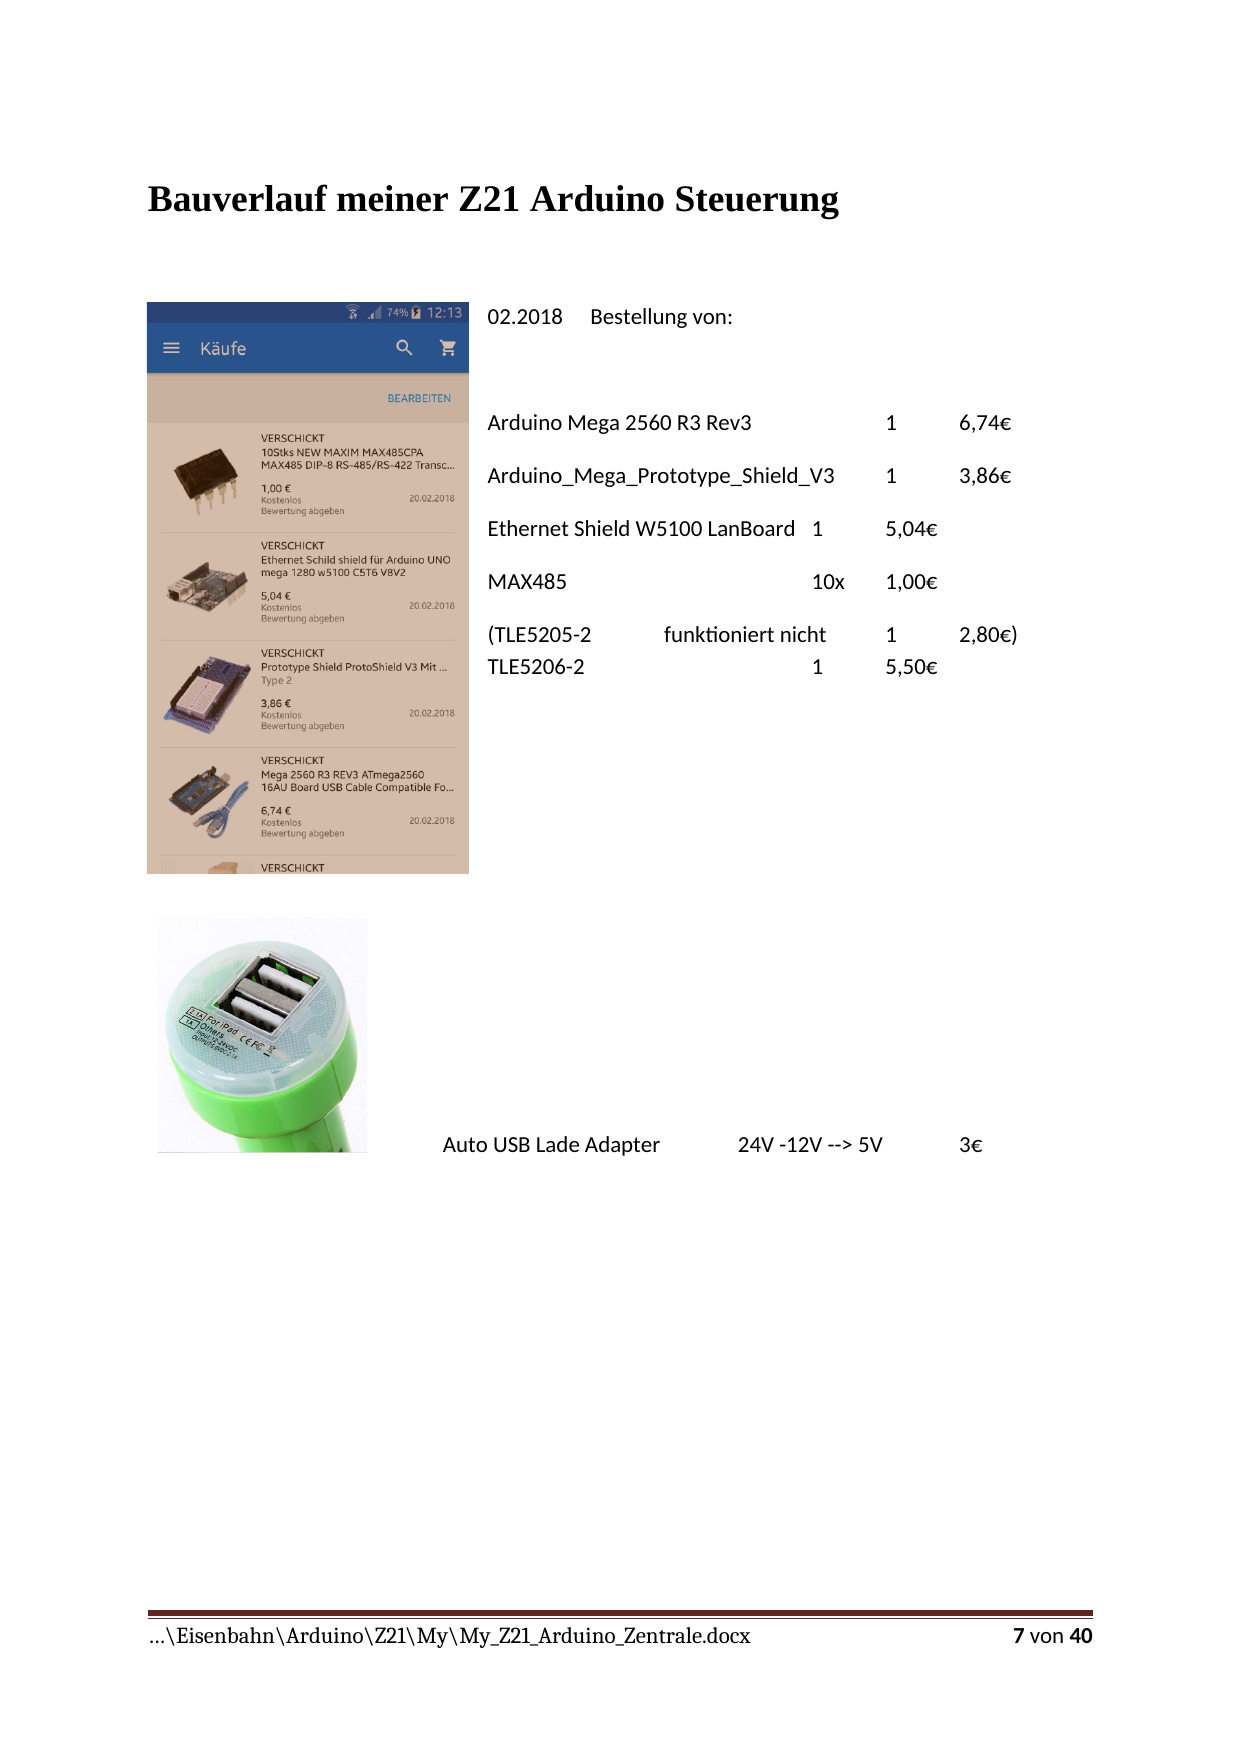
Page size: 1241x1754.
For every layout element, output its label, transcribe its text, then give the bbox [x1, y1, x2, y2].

text (TLE5205-2 funktioniert nicht 1 2,80€) TLE5206-2 1 5,50€ [469, 620, 1093, 680]
text MAX485 10x 1,00€ [469, 567, 1093, 595]
text Auto USB Lade Adapter 24V -12V --> 5V 3€ [148, 917, 1093, 1158]
picture [157, 917, 368, 1153]
text 02.2018 Bestellung von: [469, 302, 1093, 330]
picture [146, 302, 469, 874]
text Arduino_Mega_Prototype_Shield_V3 1 3,86€ [469, 461, 1093, 489]
subtitle Bauverlauf meiner Z21 Arduino Steuerung [148, 177, 1093, 220]
text Ethernet Shield W5100 LanBoard 1 5,04€ [469, 514, 1093, 542]
text Arduino Mega 2560 R3 Rev3 1 6,74€ [469, 408, 1093, 436]
